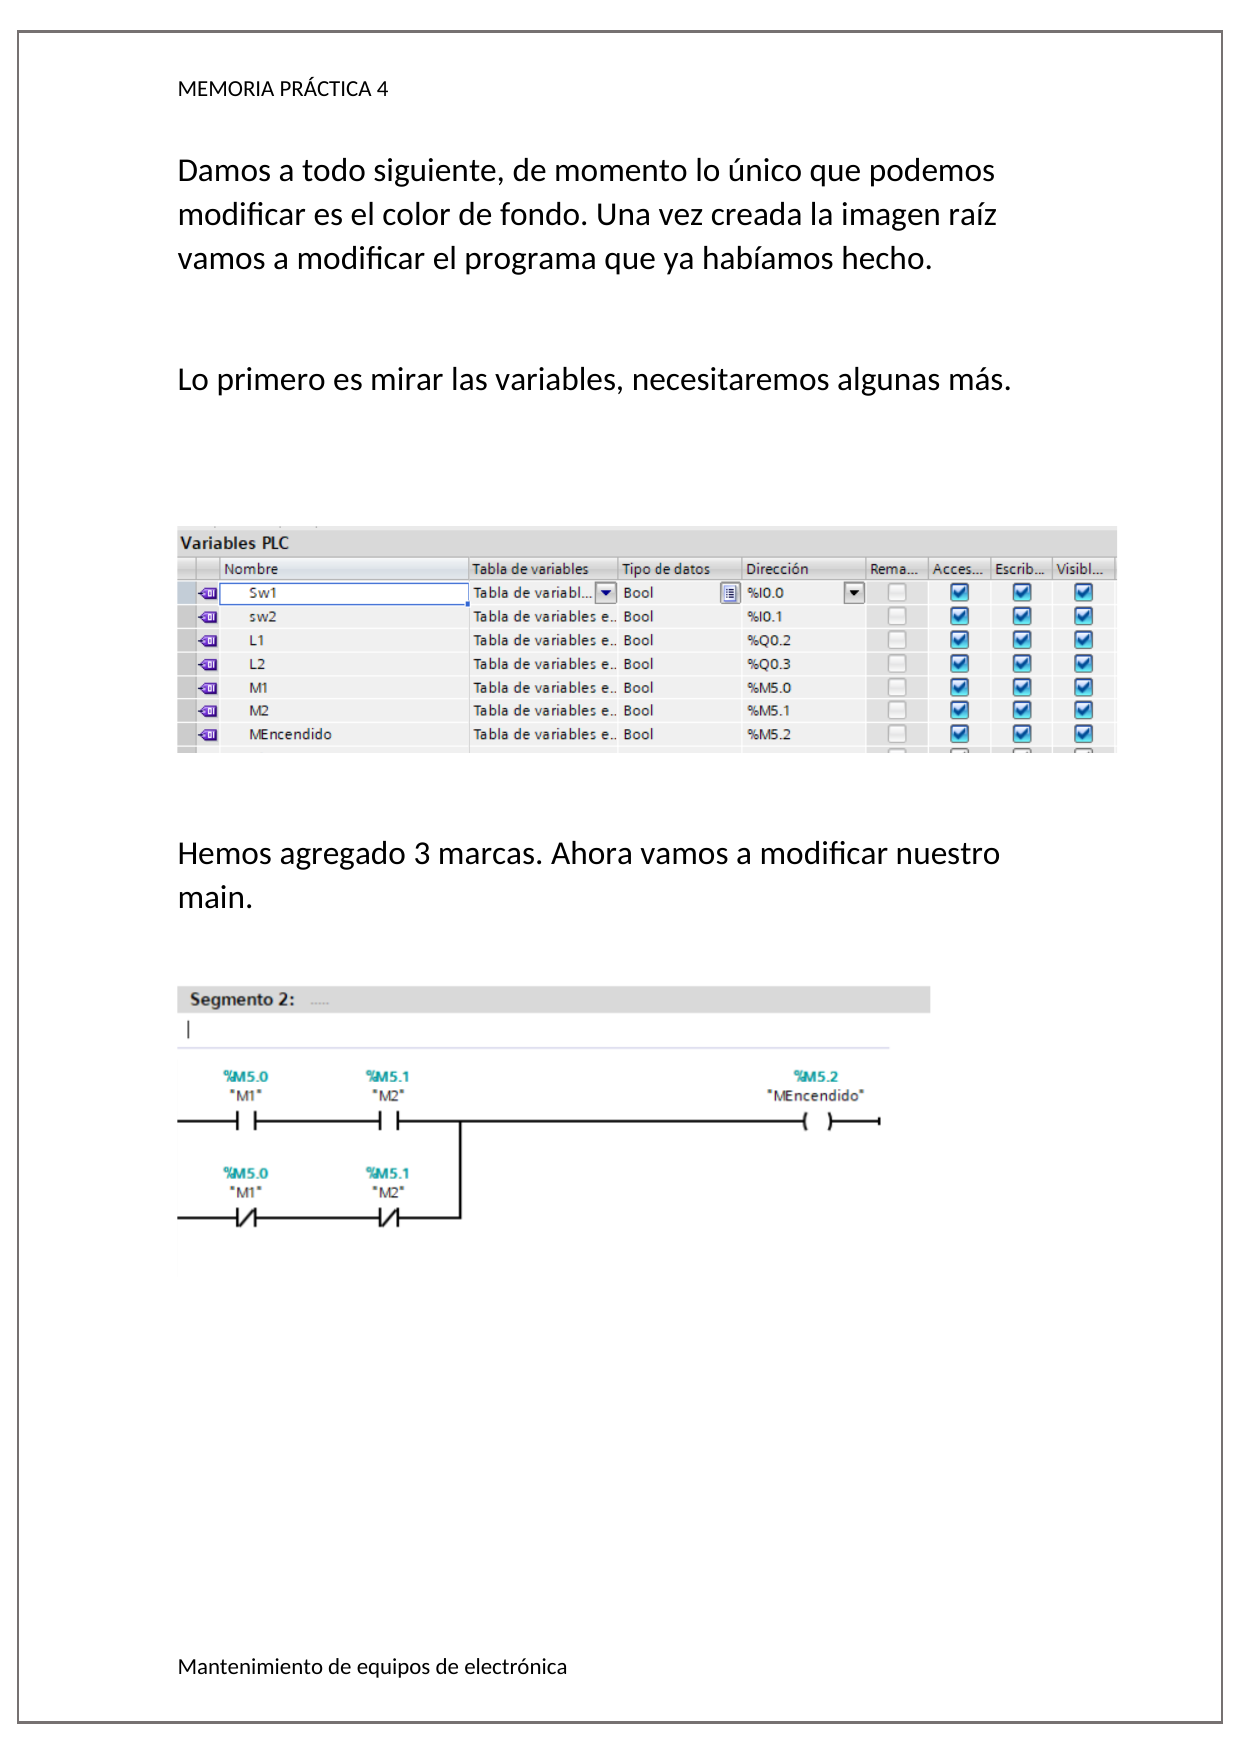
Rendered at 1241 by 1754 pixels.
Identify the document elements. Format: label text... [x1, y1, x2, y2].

picture [177, 983, 931, 1277]
text Lo primero es mirar las variables, necesitaremos algunas más. [177, 358, 1063, 399]
picture [177, 526, 1118, 753]
text Damos a todo siguiente, de momento lo único que podemos modificar es el color de fondo. Una vez creada la imagen raíz vamos a modificar el programa que ya habíamos hecho. [177, 149, 1063, 278]
text Hemos agregado 3 marcas. Ahora vamos a modificar nuestro main. [177, 832, 1063, 917]
